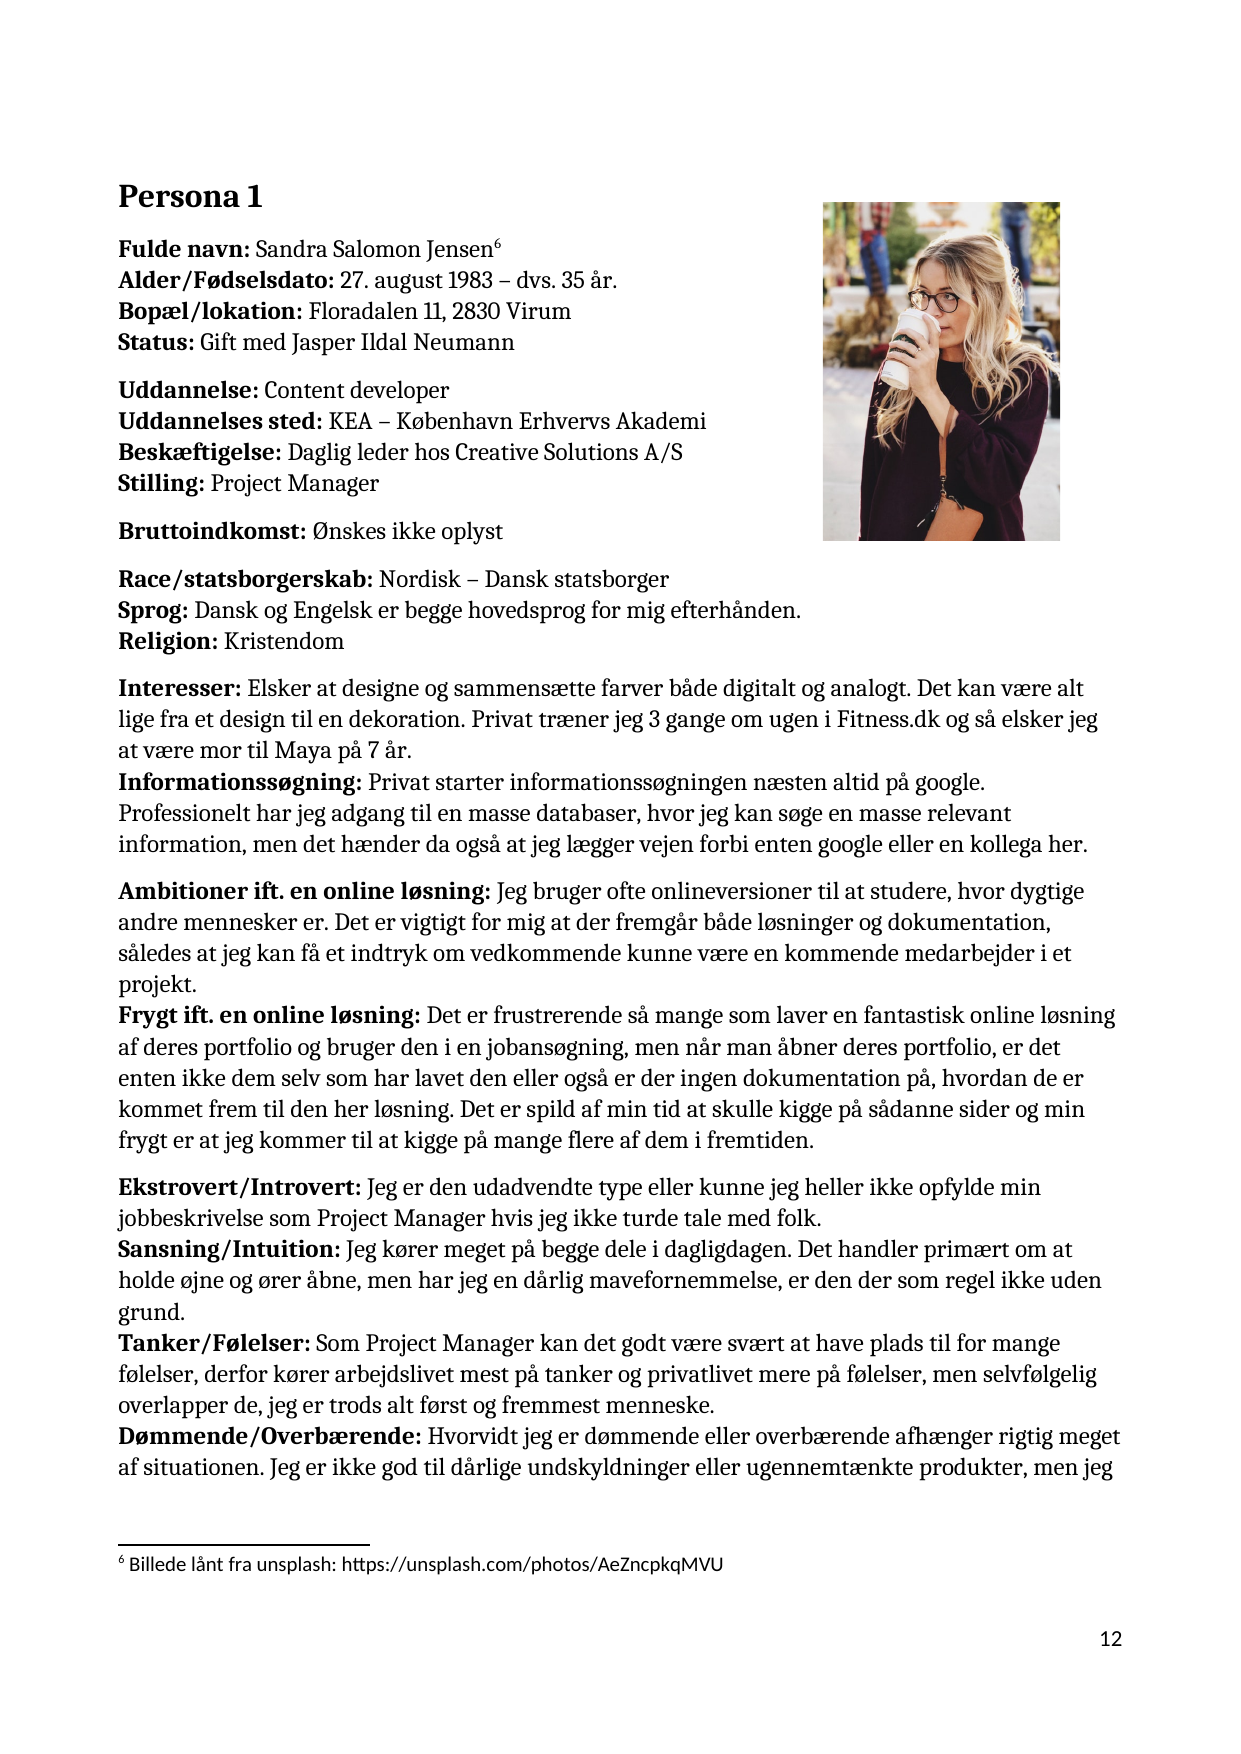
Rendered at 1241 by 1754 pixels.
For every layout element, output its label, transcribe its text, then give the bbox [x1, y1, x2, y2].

text Ambitioner ift. en online løsning: Jeg bruger ofte onlineversioner til at studere, hvor dygtige andre mennesker er. Det er vigtigt for mig at der fremgår både løsninger og dokumentation, således at jeg kan få et indtryk om vedkommende kunne være en kommende medarbejder i et projekt. Frygt ift. en online løsning: Det er frustrerende så mange som laver en fantastisk online løsning af deres portfolio og bruger den i en jobansøgning, men når man åbner deres portfolio, er det enten ikke dem selv som har lavet den eller også er der ingen dokumentation på, hvordan de er kommet frem til den her løsning. Det er spild af min tid at skulle kigge på sådanne sider og min frygt er at jeg kommer til at kigge på mange flere af dem i fremtiden. [118, 877, 1122, 1154]
text Fulde navn: Sandra Salomon Jensen Alder/Fødselsdato: 27. august 1983 – dvs. 35 år. Bopæl/lokation: Floradalen 11, 2830 Virum Status: Gift med Jasper Ildal Neumann [118, 235, 1122, 357]
text Persona 1 [118, 177, 1122, 216]
text Bruttoindkomst: Ønskes ikke oplyst [118, 517, 1122, 546]
text Interesser: Elsker at designe og sammensætte farver både digitalt og analogt. Det kan være alt lige fra et design til en dekoration. Privat træner jeg 3 gange om ugen i Fitness.dk og så elsker jeg at være mor til Maya på 7 år. Informationssøgning: Privat starter informationssøgningen næsten altid på google. Professionelt har jeg adgang til en masse databaser, hvor jeg kan søge en masse relevant information, men det hænder da også at jeg lægger vejen forbi enten google eller en kollega her. [118, 674, 1122, 858]
text Race/statsborgerskab: Nordisk – Dansk statsborger Sprog: Dansk og Engelsk er begge hovedsprog for mig efterhånden. Religion: Kristendom [118, 564, 1122, 655]
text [118, 1173, 1122, 1481]
text Uddannelse: Content developer Uddannelses sted: KEA – København Erhvervs Akademi Beskæftigelse: Daglig leder hos Creative Solutions A/S Stilling: Project Manager [118, 376, 1122, 498]
